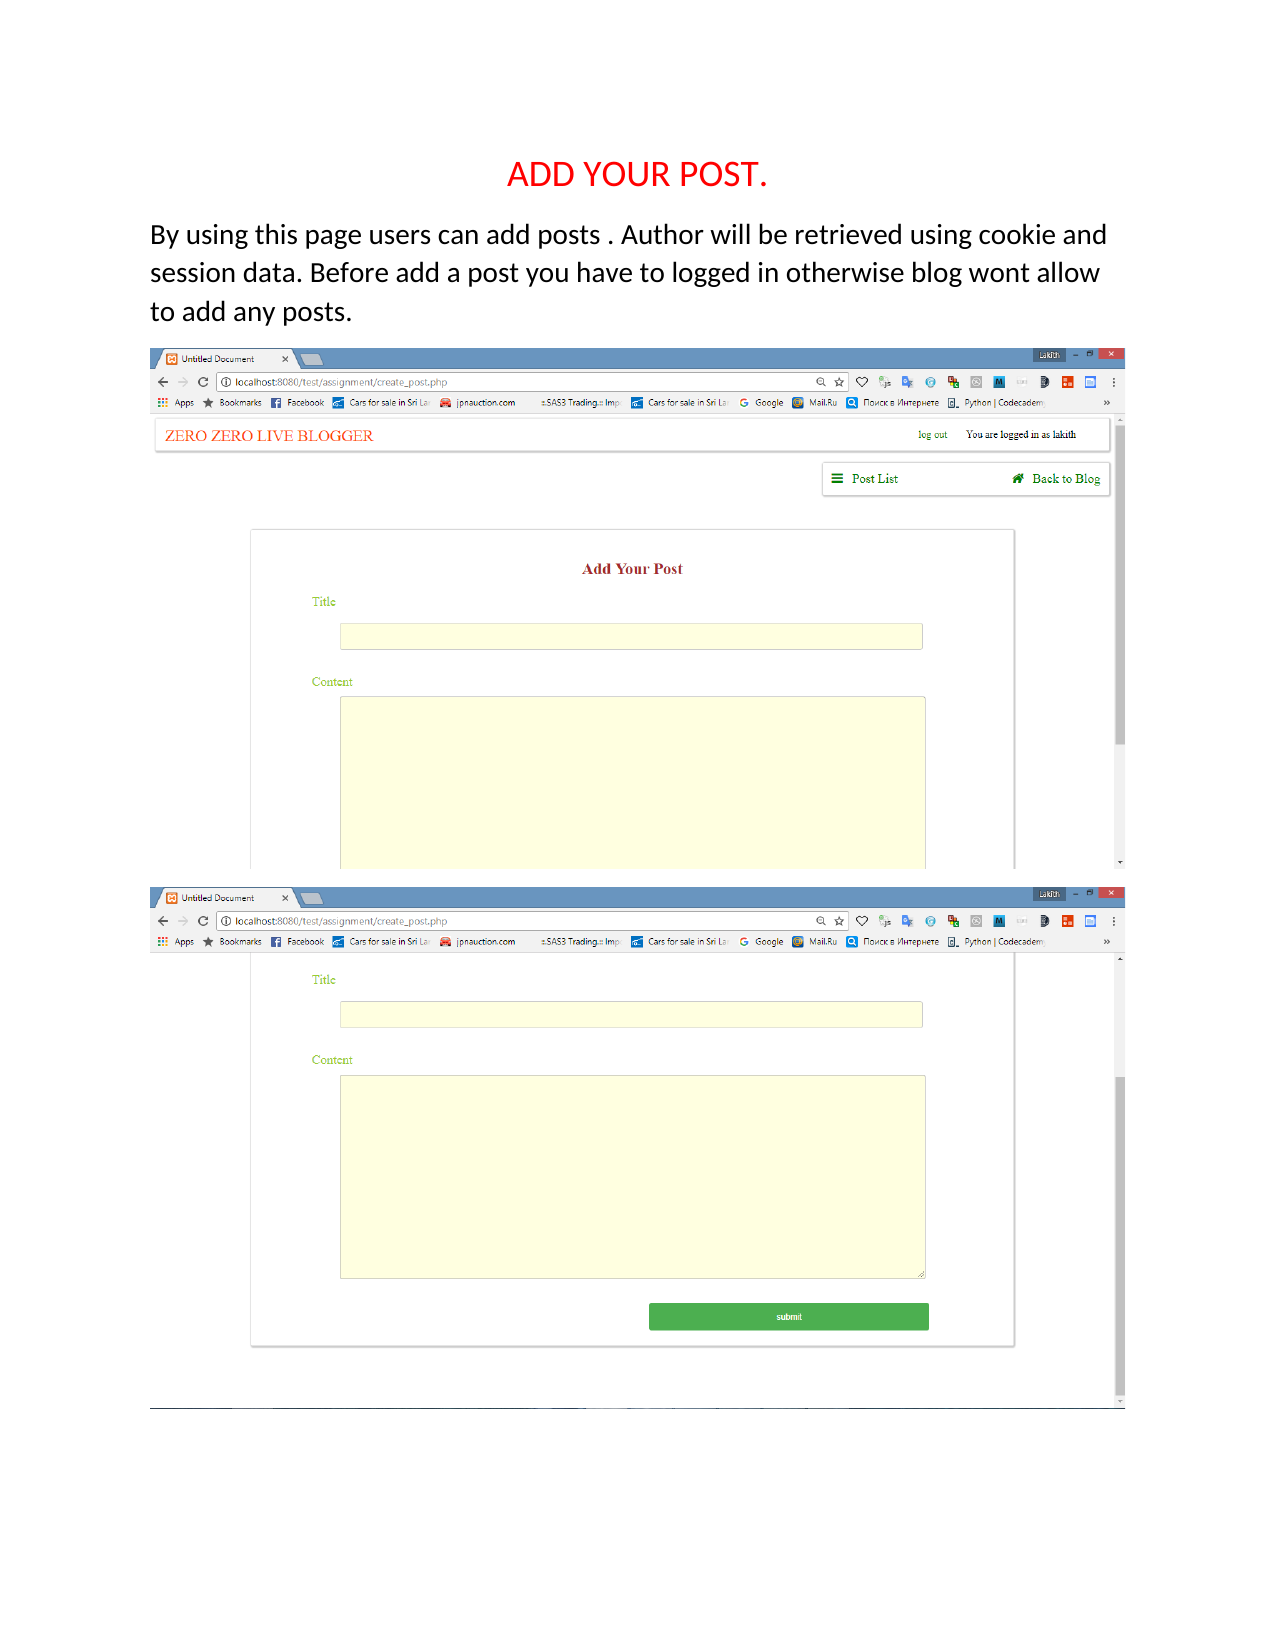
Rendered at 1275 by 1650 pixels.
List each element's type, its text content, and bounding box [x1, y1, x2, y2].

text ADD YOUR POST. [150, 150, 1125, 196]
picture [150, 348, 1125, 869]
text By using this page users can add posts . Author will be retrieved using cookie and session data. Before add a post you have to logged in otherwise blog wont allow to add any posts. [150, 216, 1125, 329]
picture [150, 887, 1125, 1409]
